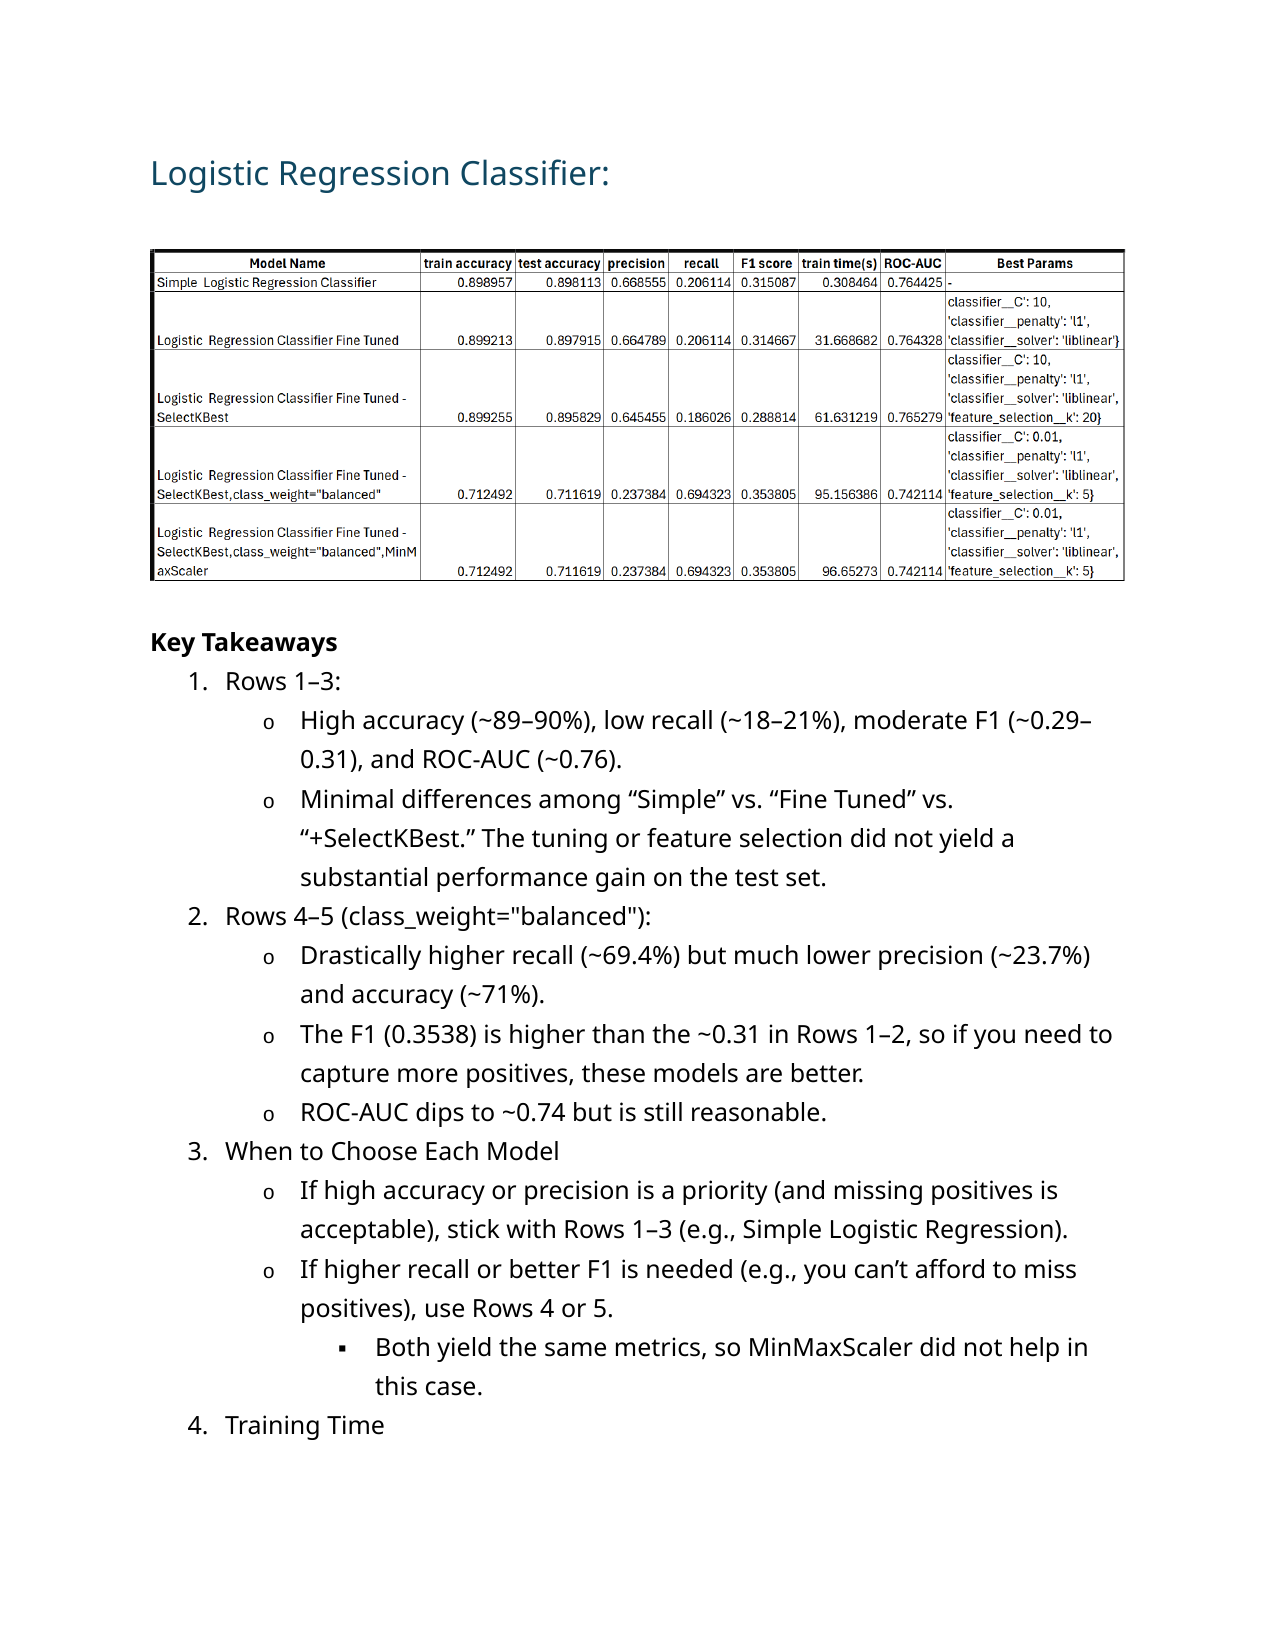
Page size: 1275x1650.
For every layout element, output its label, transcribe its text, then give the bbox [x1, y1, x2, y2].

list Training Time [187, 1408, 1125, 1442]
picture [150, 249, 1125, 581]
list Rows 1–3: [187, 664, 1125, 698]
list Minimal differences among “Simple” vs. “Fine Tuned” vs. “+SelectKBest.” The tuning or feature selection did not yield a substantial performance gain on the test set. [262, 781, 1125, 894]
list The F1 (0.3538) is higher than the ~0.31 in Rows 1–2, so if you need to capture more positives, these models are better. [262, 1016, 1125, 1089]
list ROC-AUC dips to ~0.74 but is still reasonable. [262, 1095, 1125, 1129]
list High accuracy (~89–90%), low recall (~18–21%), moderate F1 (~0.29–0.31), and ROC-AUC (~0.76). [262, 703, 1125, 776]
list Drastically higher recall (~69.4%) but much lower precision (~23.7%) and accuracy (~71%). [262, 938, 1125, 1011]
list If high accuracy or precision is a priority (and missing positives is acceptable), stick with Rows 1–3 (e.g., Simple Logistic Regression). [262, 1173, 1125, 1246]
subtitle Logistic Regression Classifier: [150, 150, 1125, 195]
list Rows 4–5 (class_weight="balanced"): [187, 899, 1125, 933]
list If higher recall or better F1 is needed (e.g., you can’t afford to miss positives), use Rows 4 or 5. [262, 1251, 1125, 1324]
list Both yield the same metrics, so MinMaxScaler did not help in this case. [337, 1330, 1125, 1403]
list When to Choose Each Model [187, 1134, 1125, 1168]
text Key Takeaways [150, 625, 1125, 659]
